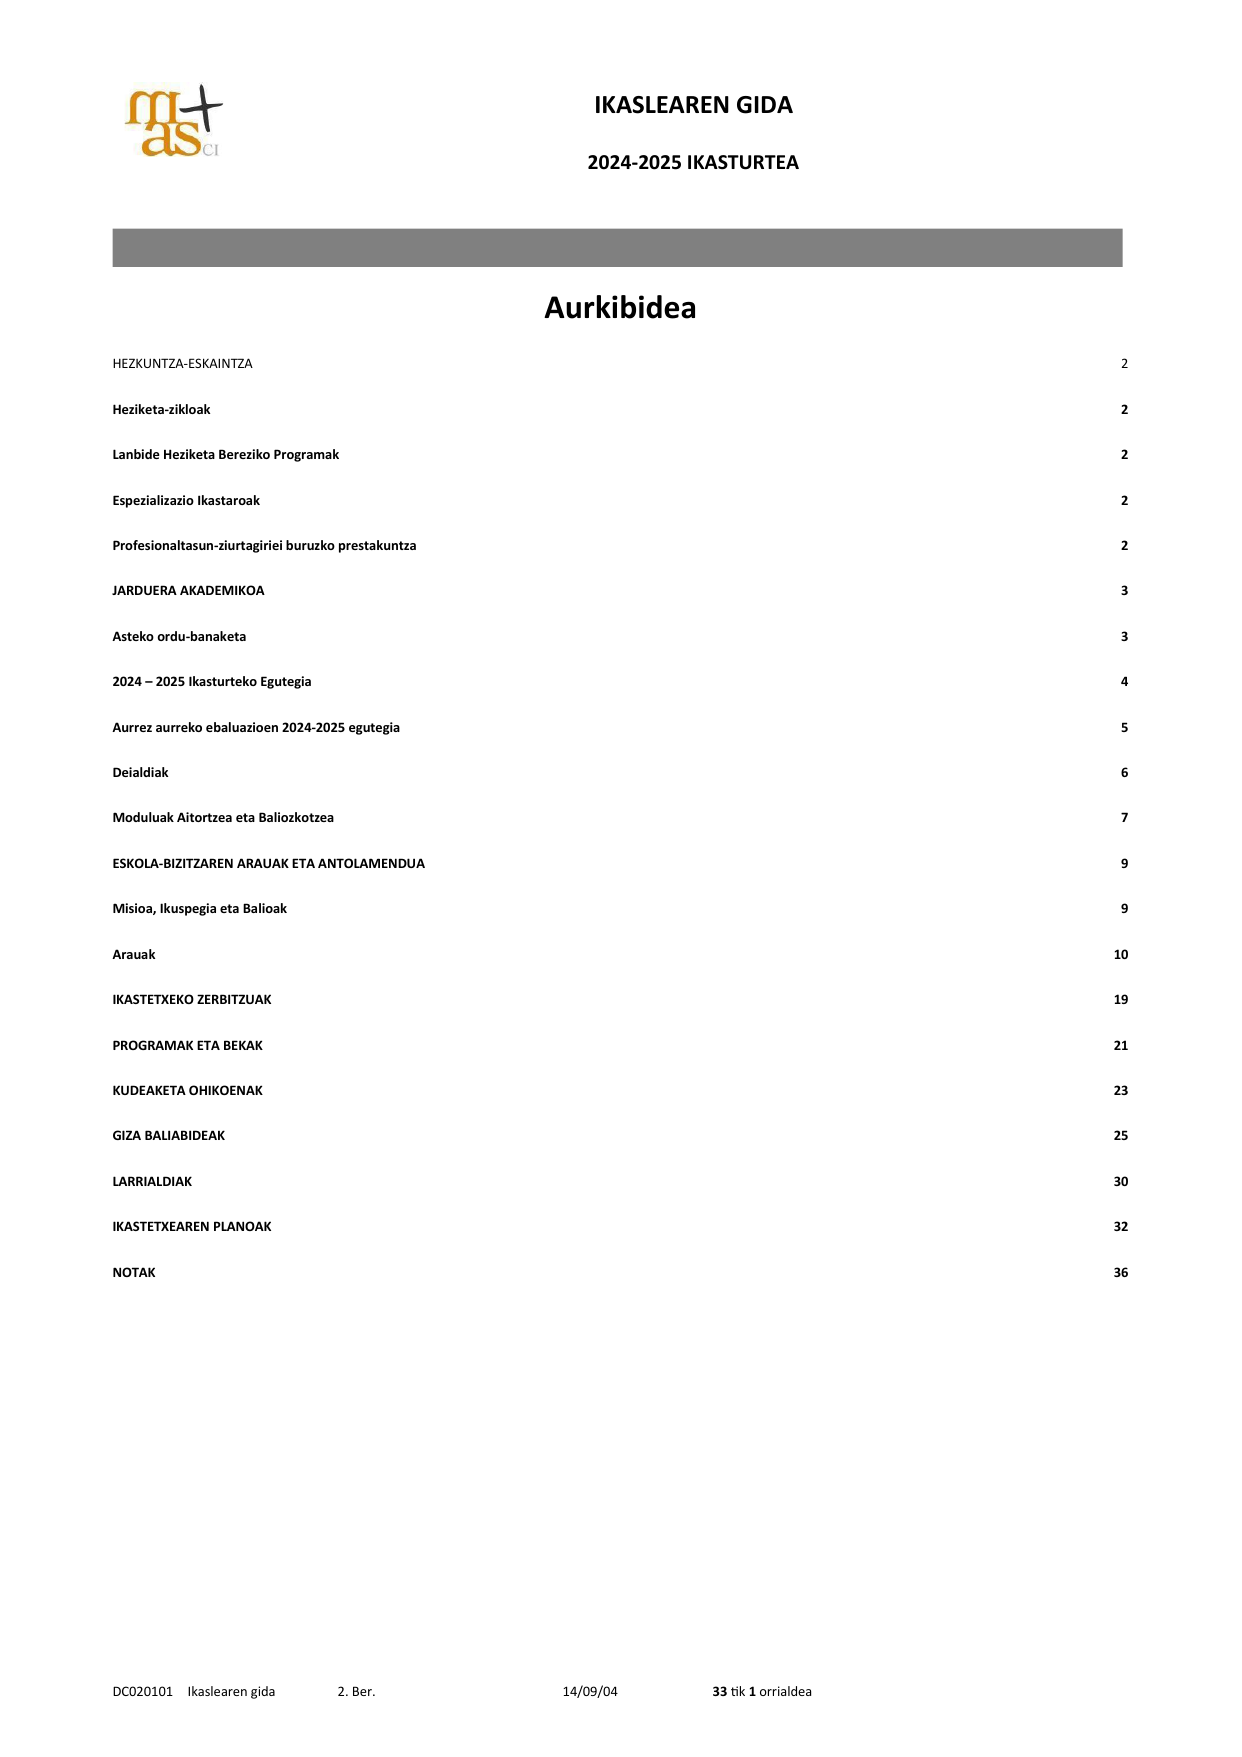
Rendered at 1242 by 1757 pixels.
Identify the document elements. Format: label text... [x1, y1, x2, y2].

text Aurkibidea [112, 256, 1129, 327]
picture [124, 82, 224, 157]
